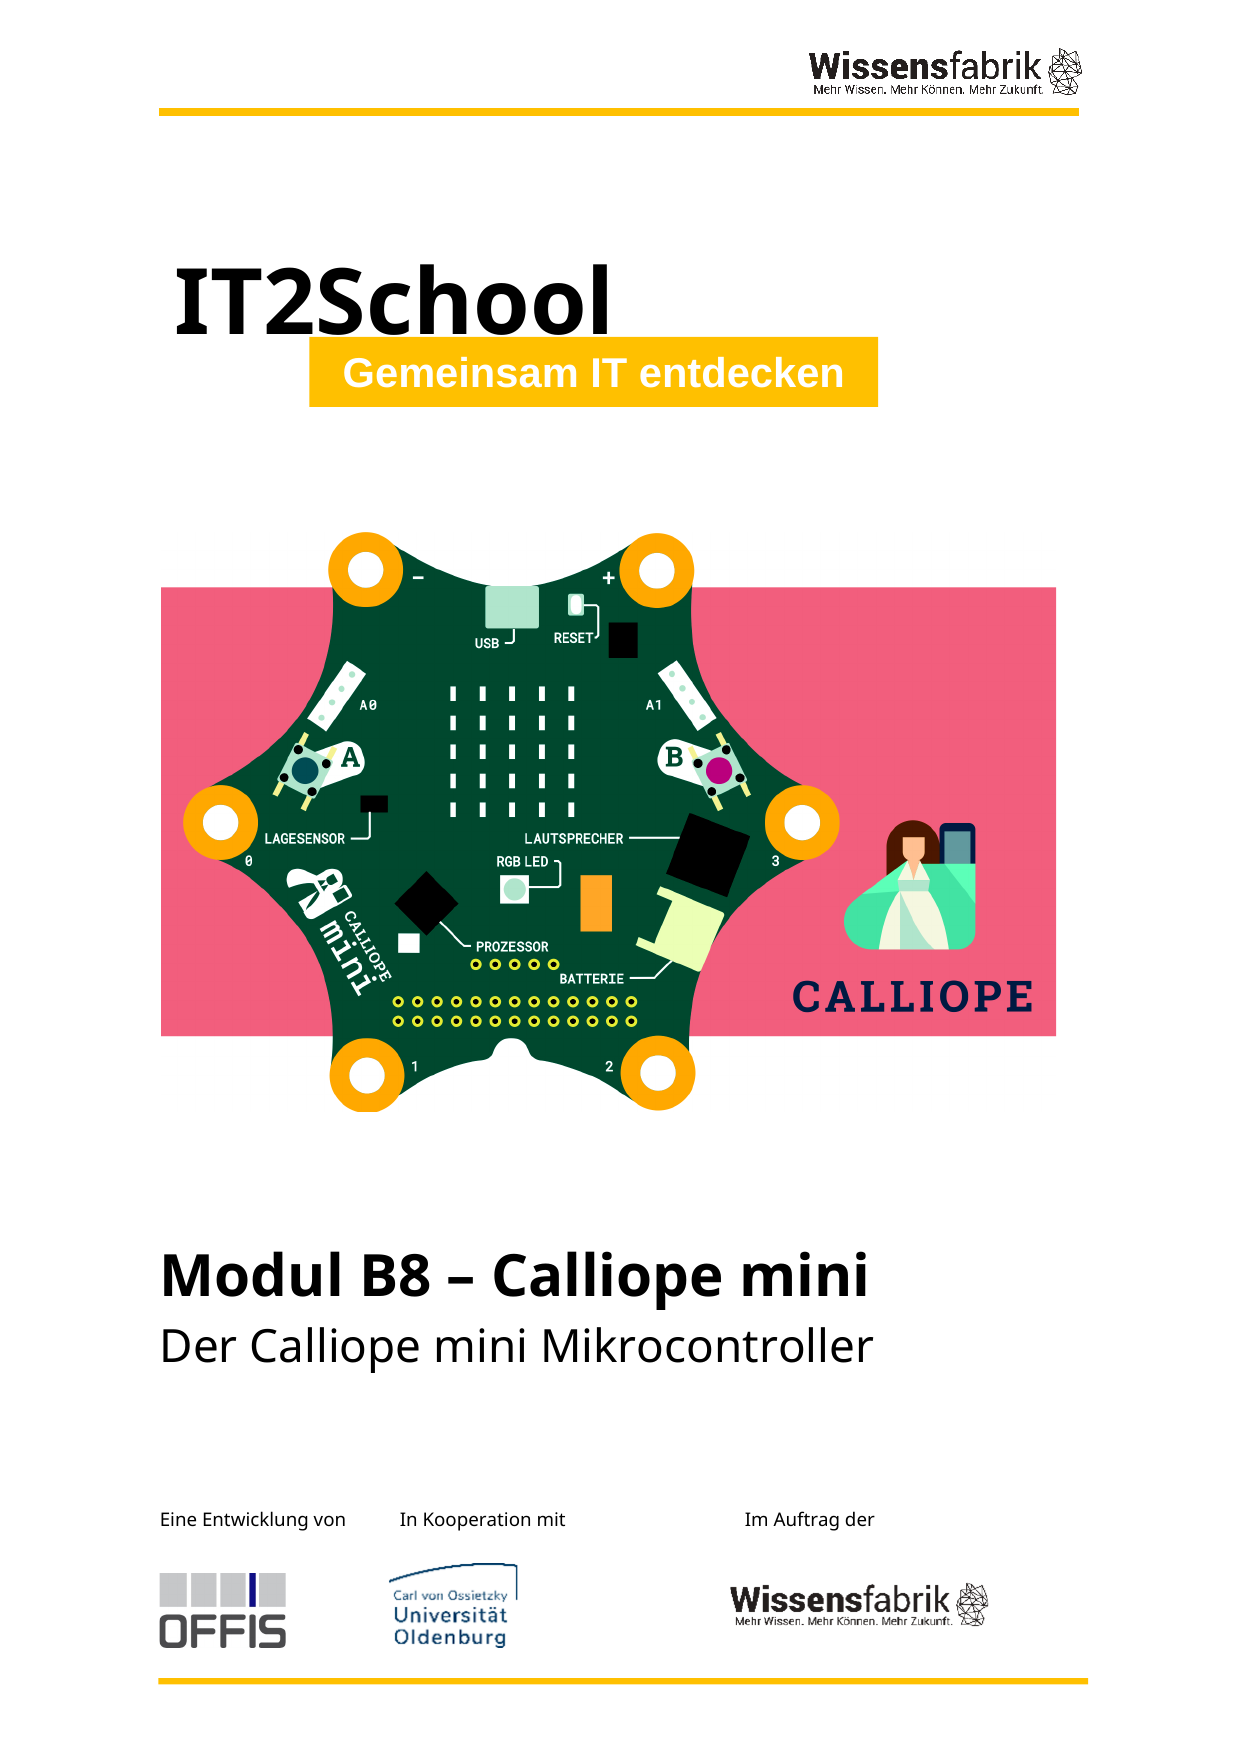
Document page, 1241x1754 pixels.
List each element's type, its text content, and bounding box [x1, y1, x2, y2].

table_header [160, 203, 1081, 1129]
picture [159, 1573, 286, 1648]
picture [388, 1563, 518, 1648]
text Modul B8 – Calliope mini [159, 1234, 1081, 1313]
text Der Calliope mini Mikrocontroller [159, 1313, 1081, 1406]
picture [785, 25, 1100, 113]
picture [159, 532, 1057, 1111]
picture [708, 1560, 1010, 1648]
